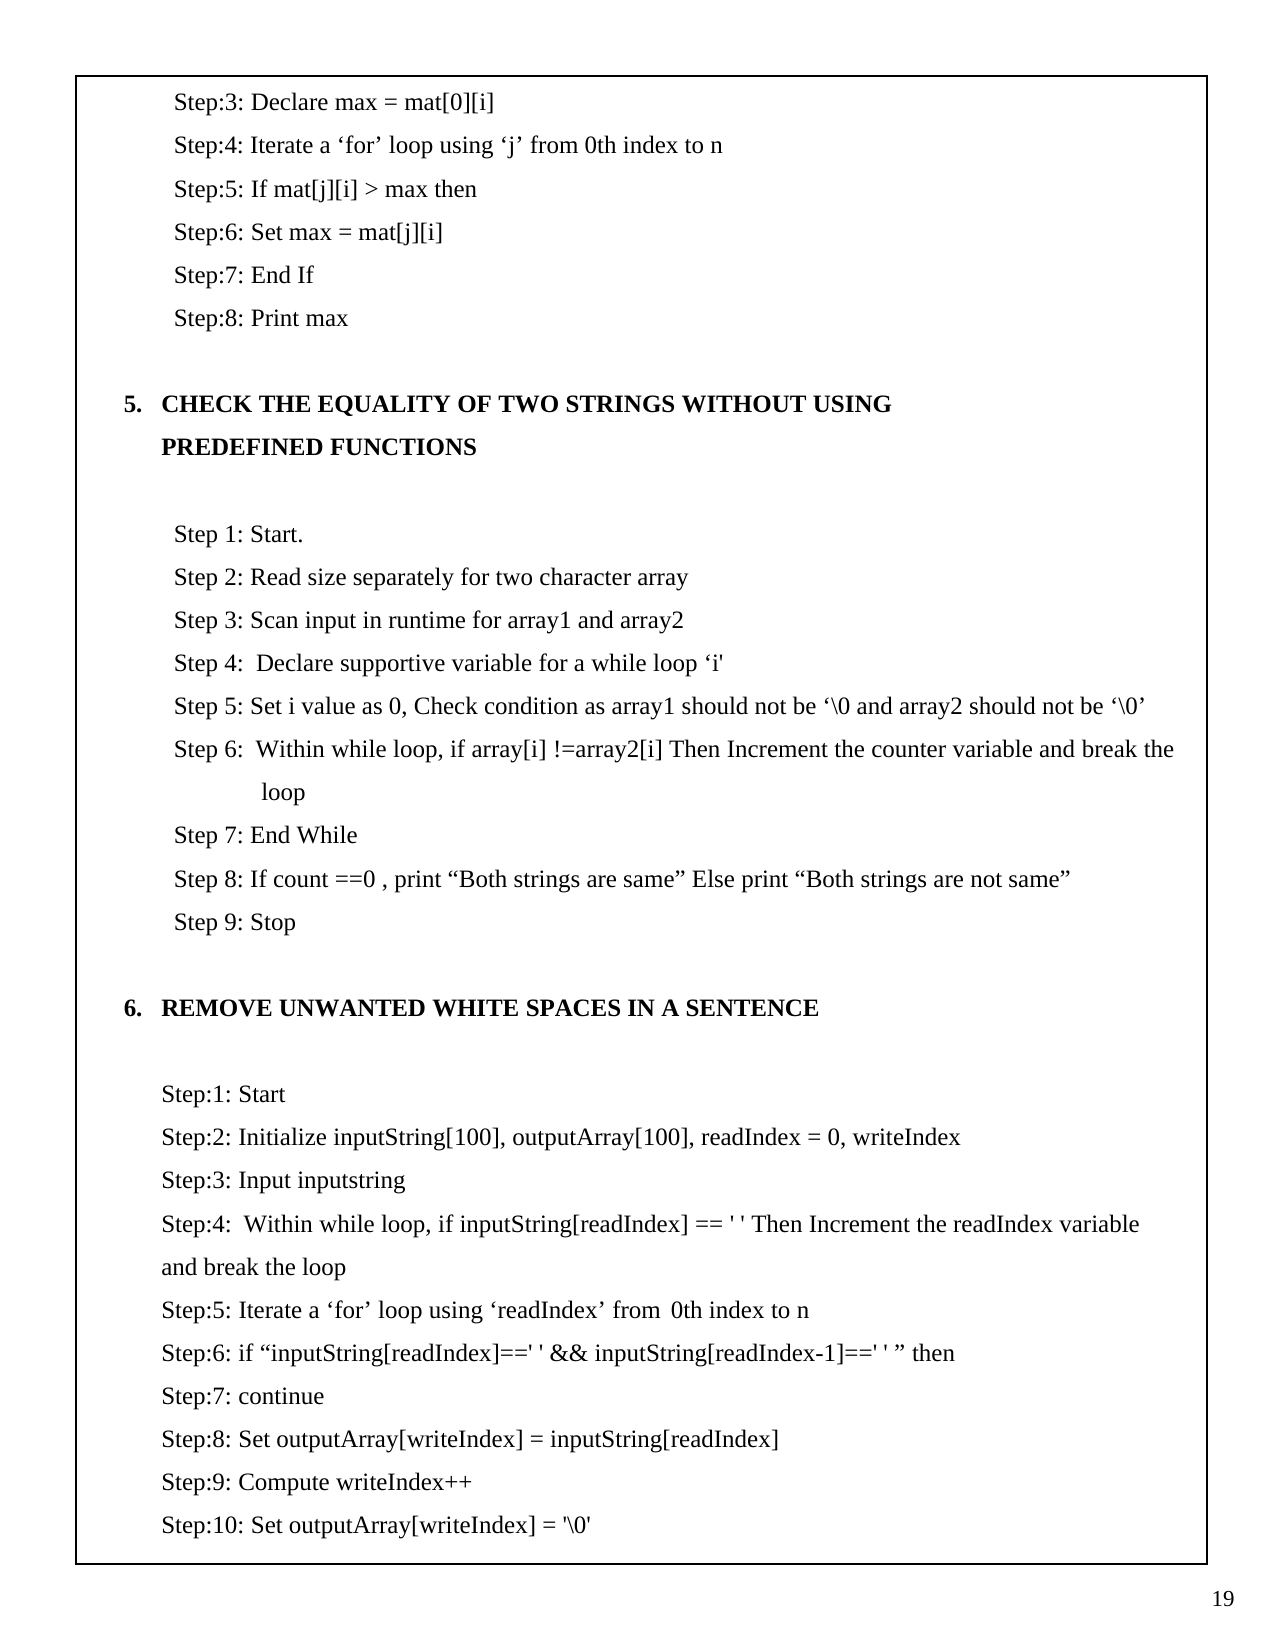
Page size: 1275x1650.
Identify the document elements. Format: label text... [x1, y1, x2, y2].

text Step 8: If count ==0 , print “Both strings are same” Else print “Both strings are not same” Step 9: Stop [173, 864, 1113, 936]
text Step 7: End While [173, 821, 1254, 849]
text Step:5: Iterate a ‘for’ loop using ‘readIndex’ from 0th index to n [161, 1295, 1254, 1324]
text Step 2: Read size separately for two character array Step 3: Scan input in runtime for array1 and array2 Step 4: Declare supportive variable for a while loop ‘i' [173, 562, 724, 677]
text Step 5: Set i value as 0, Check condition as array1 should not be ‘\0 and array2 should not be ‘\0’ [173, 691, 1254, 720]
text Step:8: Print max [173, 303, 1254, 332]
text Step:4: Iterate a ‘for’ loop using ‘j’ from 0th index to n Step:5: If mat[j][i] > max then [173, 131, 754, 202]
text Step:10: Set outputArray[writeIndex] = '\0' [161, 1511, 1254, 1539]
text Step:8: Set outputArray[writeIndex] = inputString[readIndex] Step:9: Compute writeIndex++ [161, 1424, 797, 1496]
subtitle CHECK THE EQUALITY OF TWO STRINGS WITHOUT USING PREDEFINED FUNCTIONS [123, 389, 1058, 461]
text Step 1: Start. [173, 519, 1254, 547]
text Step:3: Declare max = mat[0][i] [173, 87, 1254, 116]
text Step 6: Within while loop, if array[i] !=array2[i] Then Increment the counter variable and break the loop [173, 734, 1181, 806]
text Step:6: if “inputString[readIndex]==' ' && inputString[readIndex-1]==' ' ” then Step:7: continue [161, 1338, 974, 1410]
text Step:1: Start [161, 1079, 1254, 1108]
subtitle REMOVE UNWANTED WHITE SPACES IN A SENTENCE [123, 993, 1254, 1022]
text Step:6: Set max = mat[j][i] Step:7: End If [173, 217, 449, 289]
text Step:2: Initialize inputString[100], outputArray[100], readIndex = 0, writeIndex Step:3: Input inputstring [161, 1122, 974, 1194]
text Step:4: Within while loop, if inputString[readIndex] == ' ' Then Increment the readIndex variable and break the loop [161, 1209, 1181, 1281]
